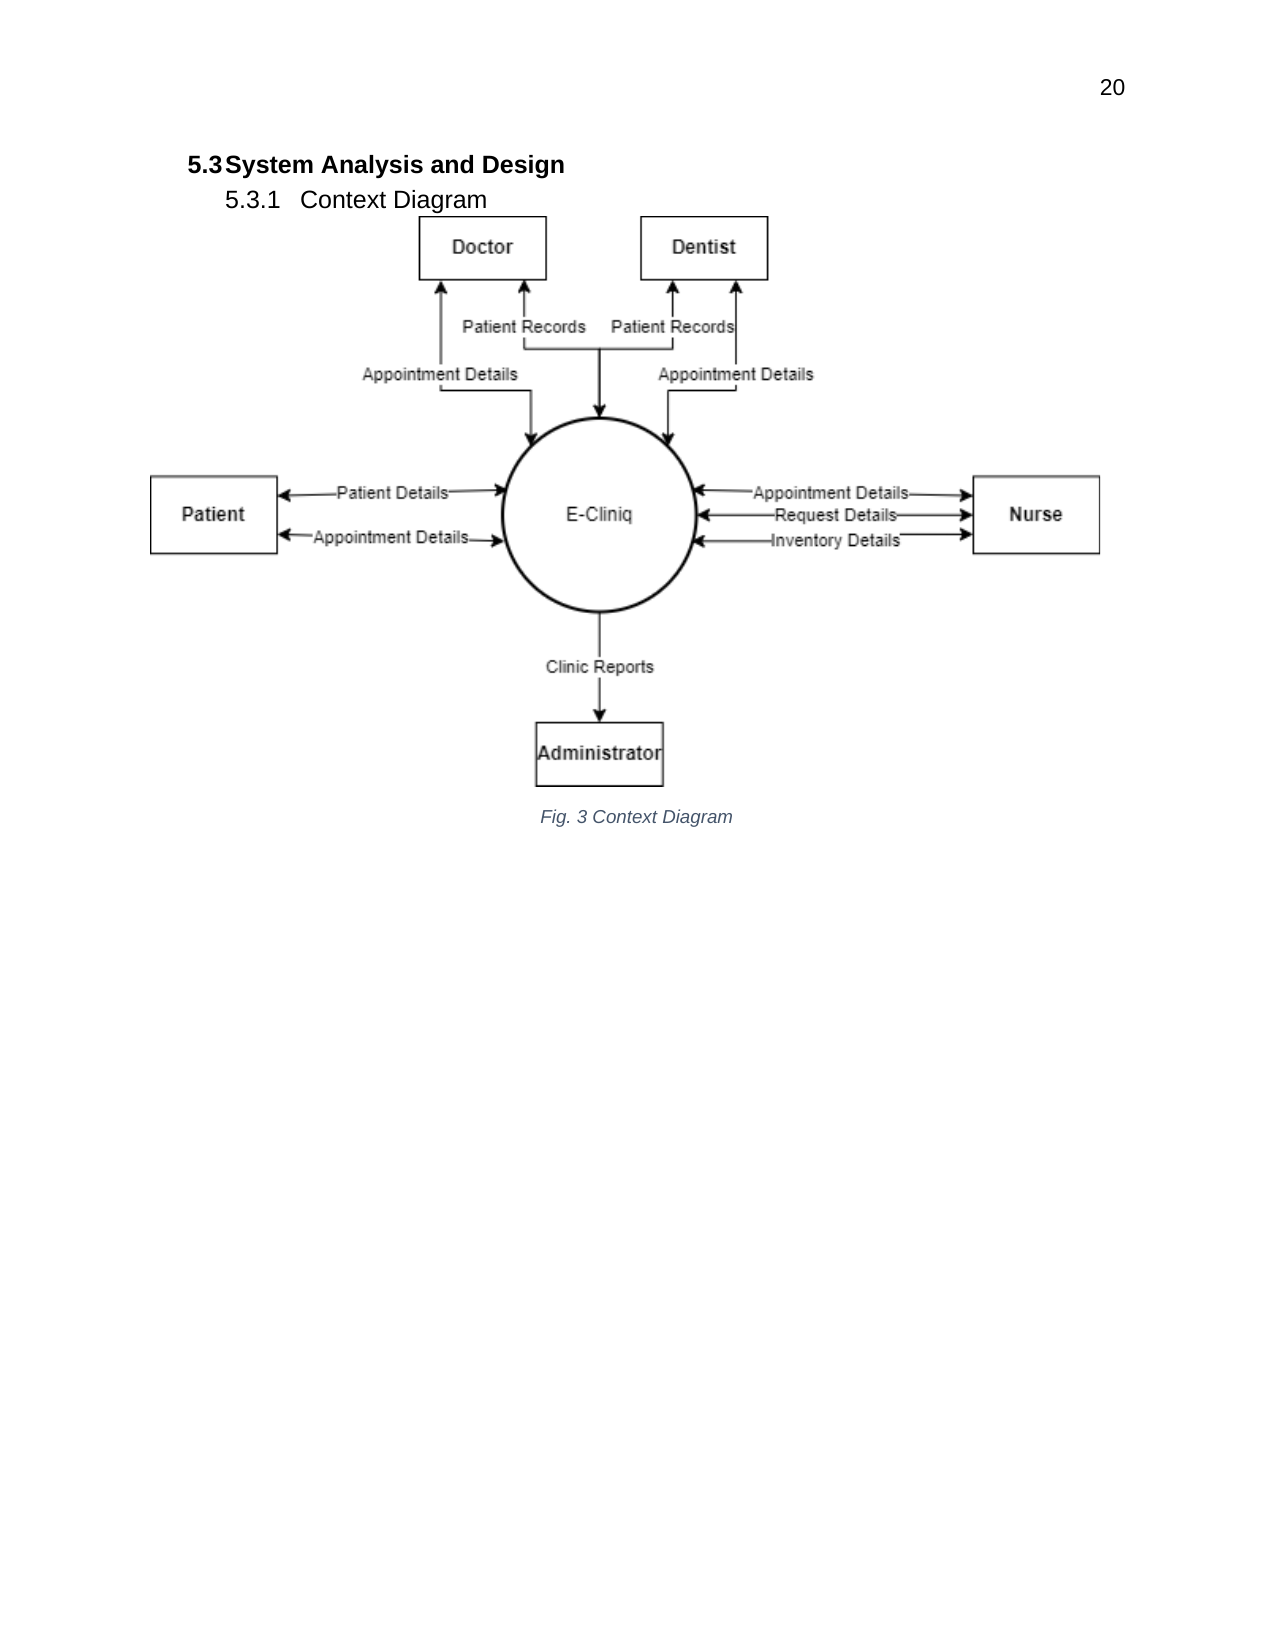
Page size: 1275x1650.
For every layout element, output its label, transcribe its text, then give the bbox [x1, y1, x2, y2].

subtitle Context Diagram [225, 185, 1125, 214]
subtitle System Analysis and Design [187, 150, 1125, 179]
text Fig. 3 Context Diagram [150, 806, 1125, 827]
picture [150, 216, 1101, 787]
